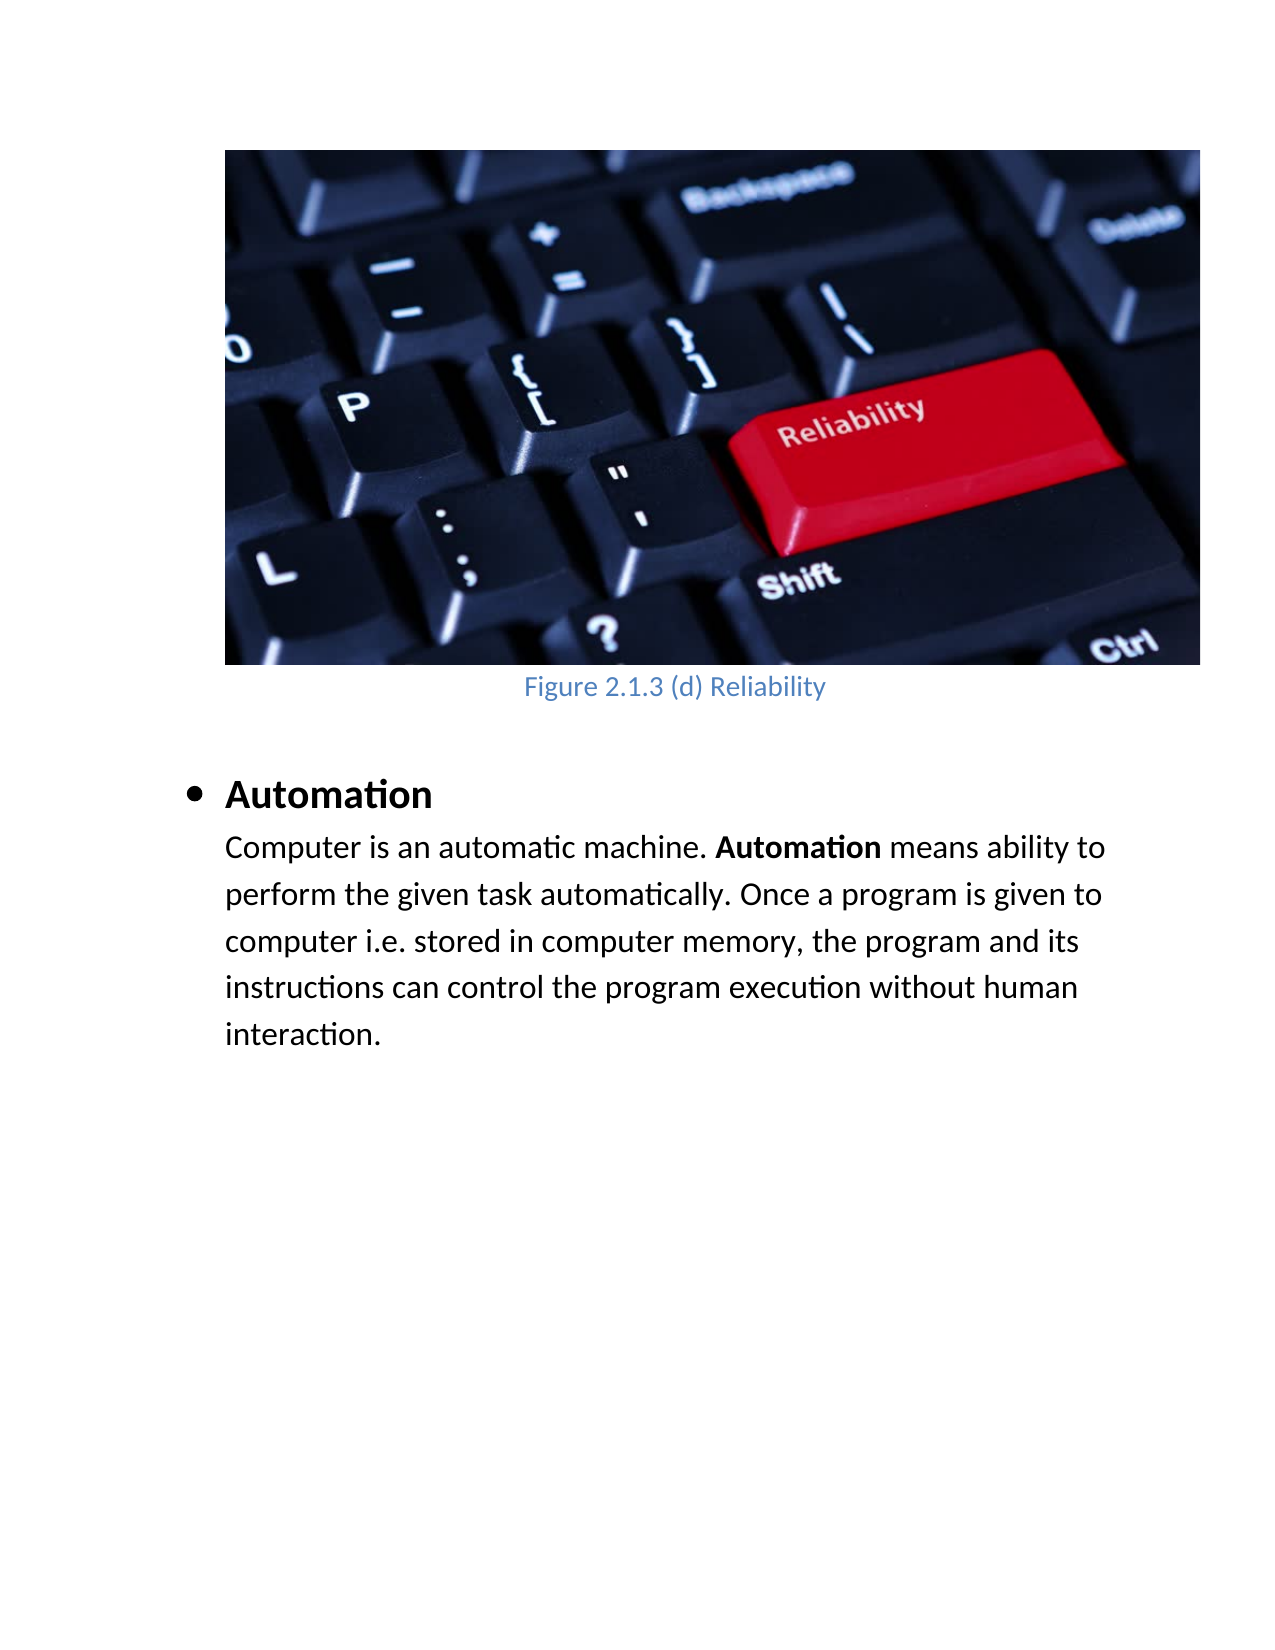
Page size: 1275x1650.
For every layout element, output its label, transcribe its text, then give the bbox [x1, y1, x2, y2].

list Automation [187, 768, 1125, 819]
picture [225, 150, 1200, 665]
list Figure 2.1.3 (d) Reliability [225, 668, 1125, 704]
list Computer is an automatic machine. Automation means ability to perform the given task automatically. Once a program is given to computer i.e. stored in computer memory, the program and its instructions can control the program execution without human interaction. [225, 826, 1125, 1054]
